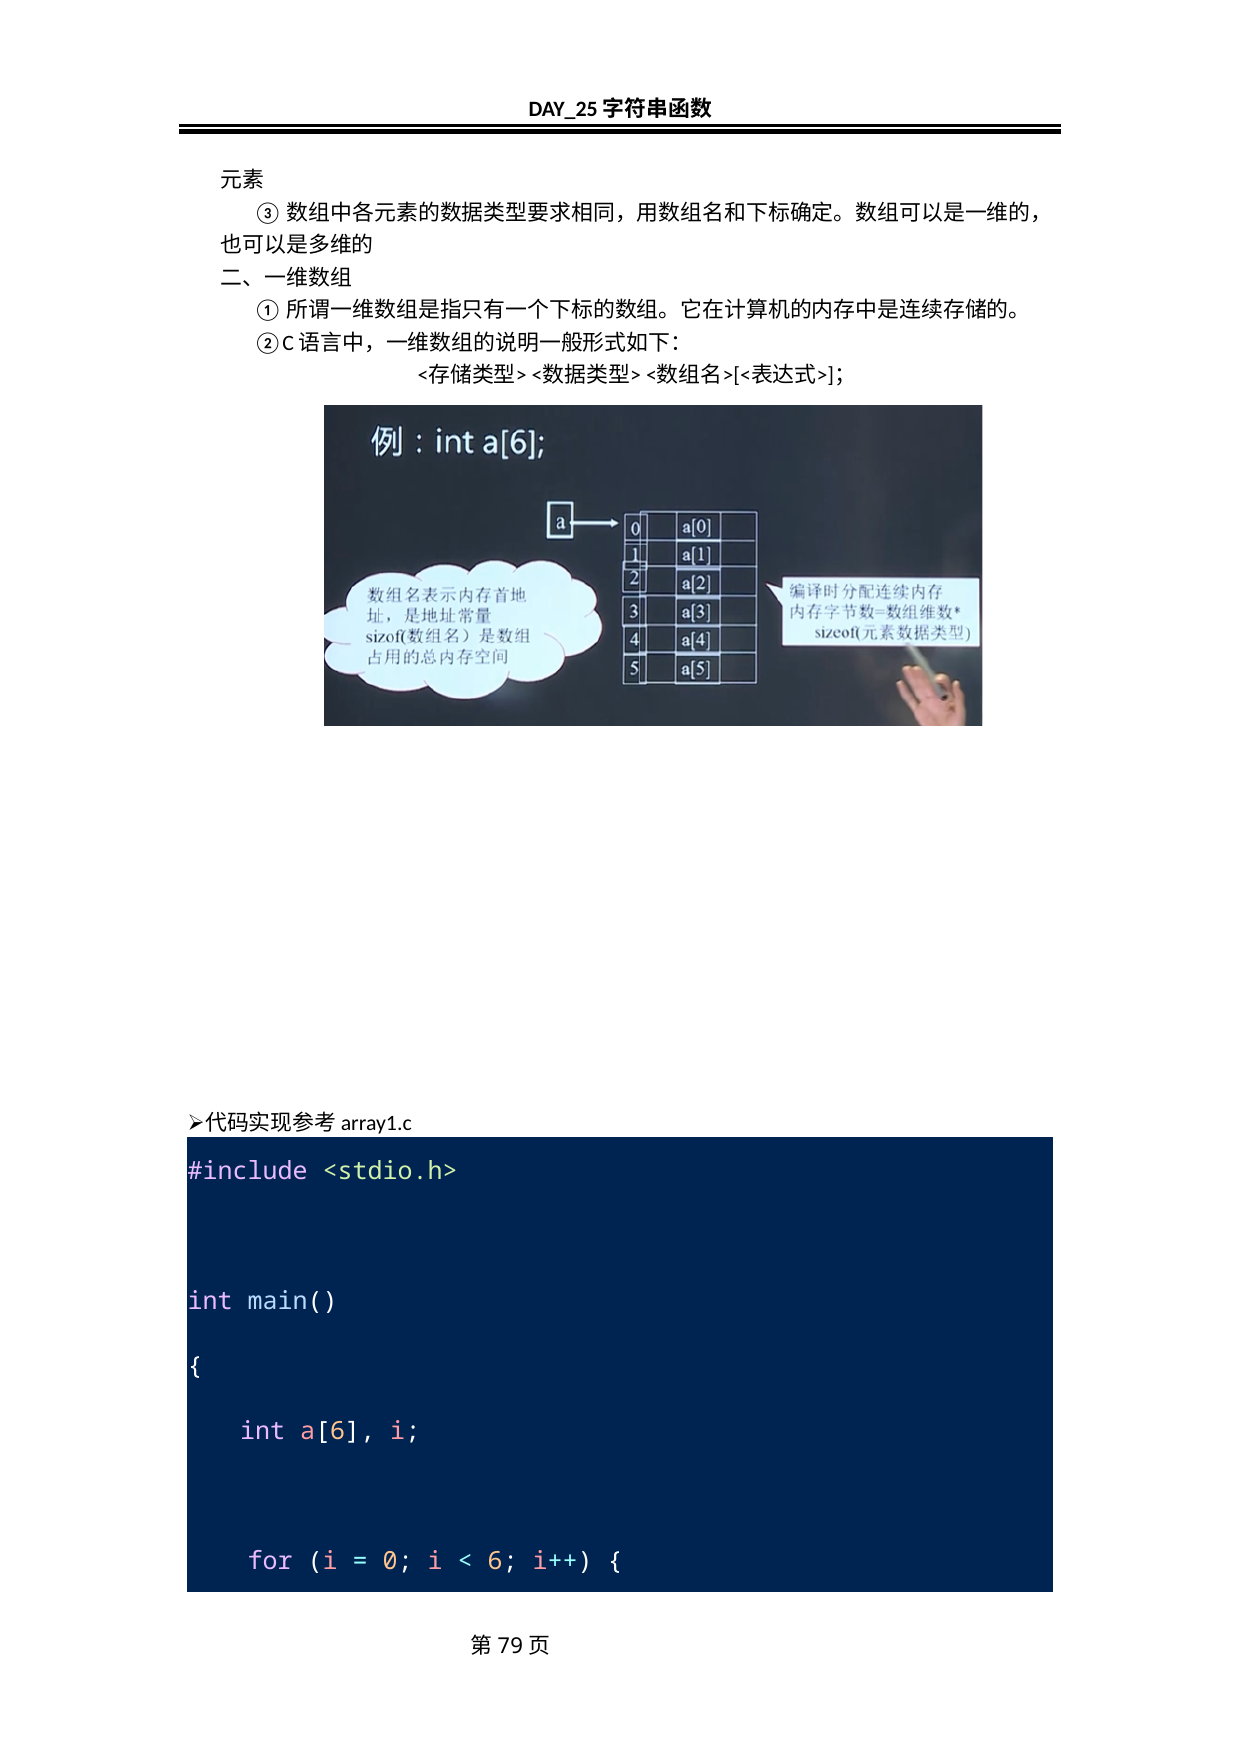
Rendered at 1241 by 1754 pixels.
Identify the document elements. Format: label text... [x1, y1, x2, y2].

text int main() [187, 1267, 1053, 1332]
list <存储类型> <数据类型> <数组名>[<表达式>]； [384, 357, 1053, 389]
list 二、一维数组 [187, 259, 1053, 292]
list ③数组中各元素的数据类型要求相同，用数组名和下标确定。数组可以是一维的，也可以是多维的 [220, 194, 1053, 259]
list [220, 162, 1053, 194]
text { [187, 1332, 1053, 1397]
text int a[6], i; [187, 1397, 1053, 1462]
text for (i = 0; i < 6; i++) { [187, 1527, 1053, 1592]
list ②C语言中，一维数组的说明一般形式如下： [220, 324, 1053, 357]
picture [324, 405, 983, 726]
list 代码实现参考array1.c [187, 1104, 1053, 1137]
list ①所谓一维数组是指只有一个下标的数组。它在计算机的内存中是连续存储的。 [220, 292, 1053, 324]
text #include <stdio.h> [187, 1137, 1053, 1202]
